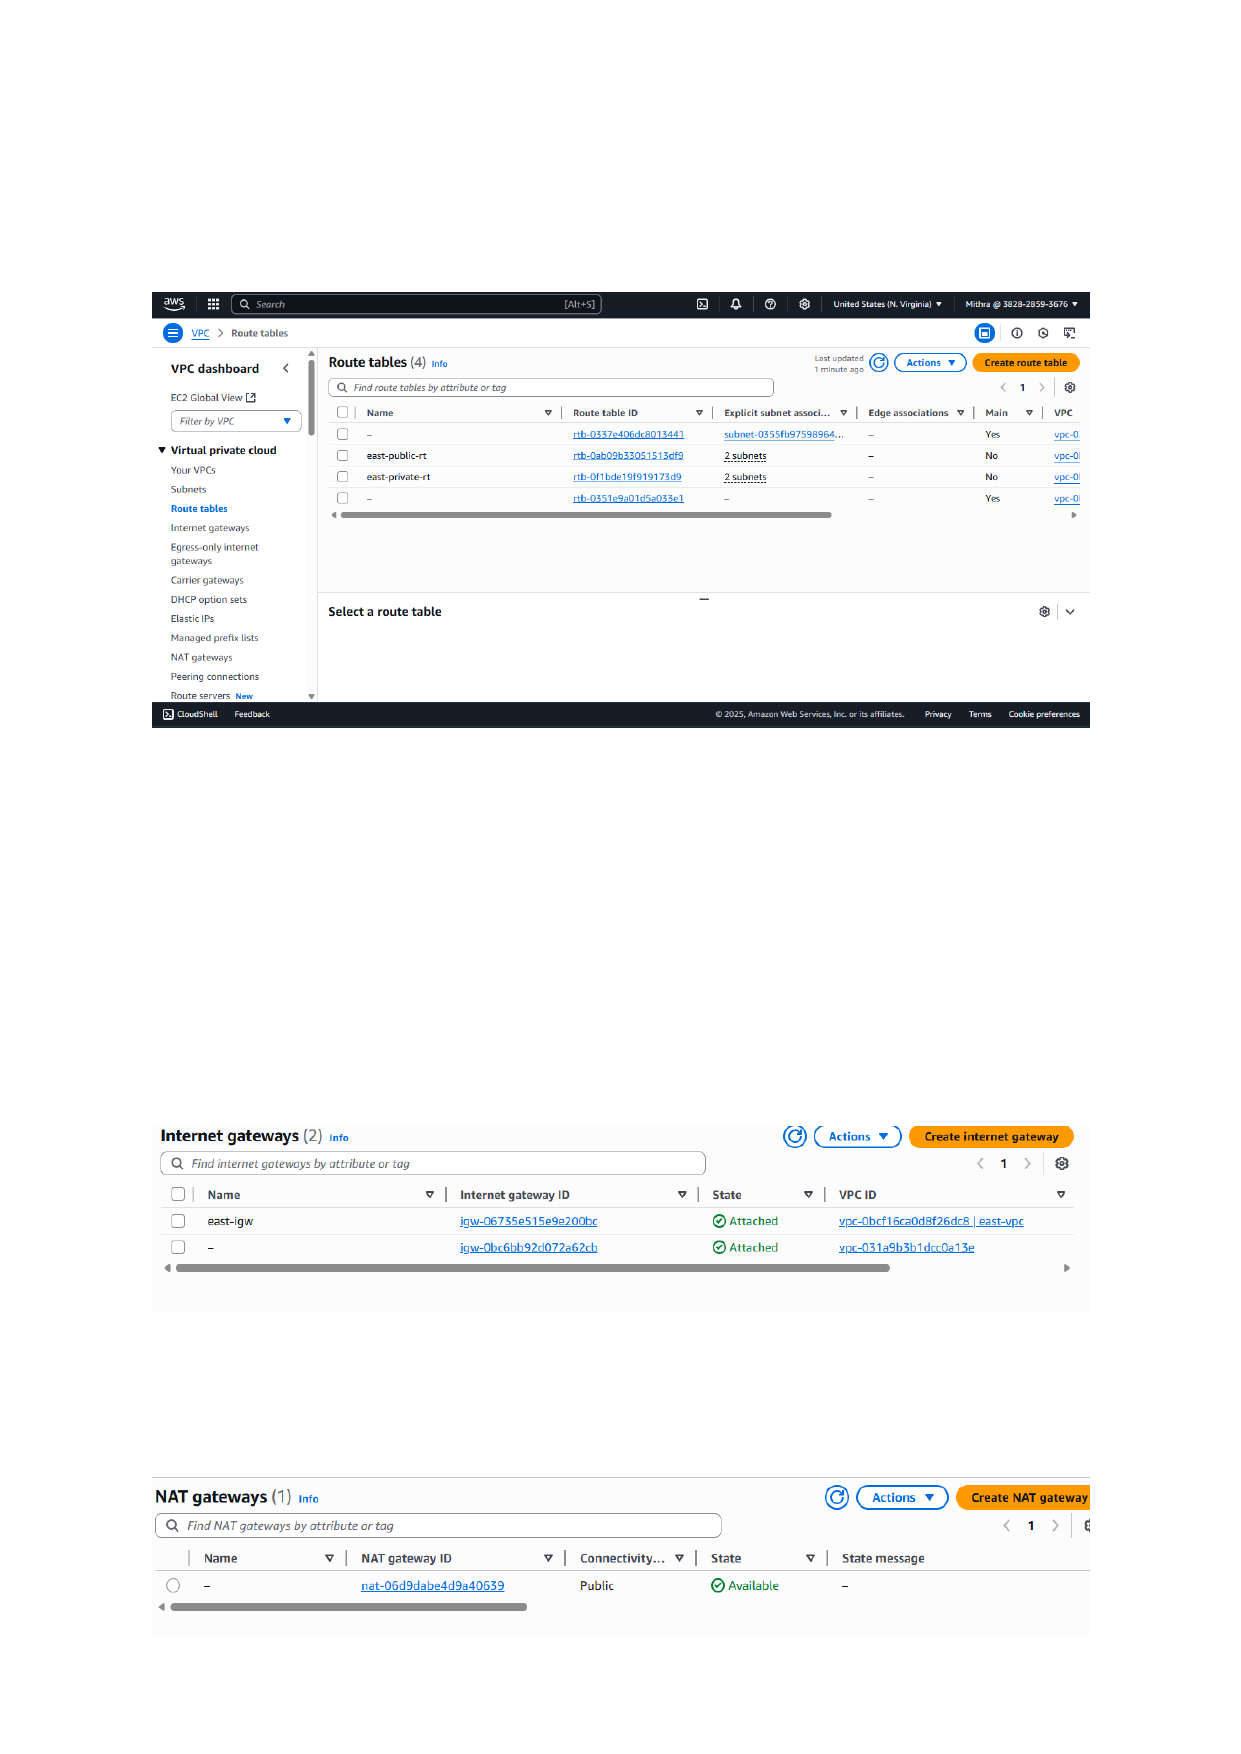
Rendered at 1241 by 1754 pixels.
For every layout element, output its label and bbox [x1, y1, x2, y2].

picture [150, 1473, 1091, 1637]
picture [150, 290, 1091, 729]
picture [150, 1124, 1091, 1313]
